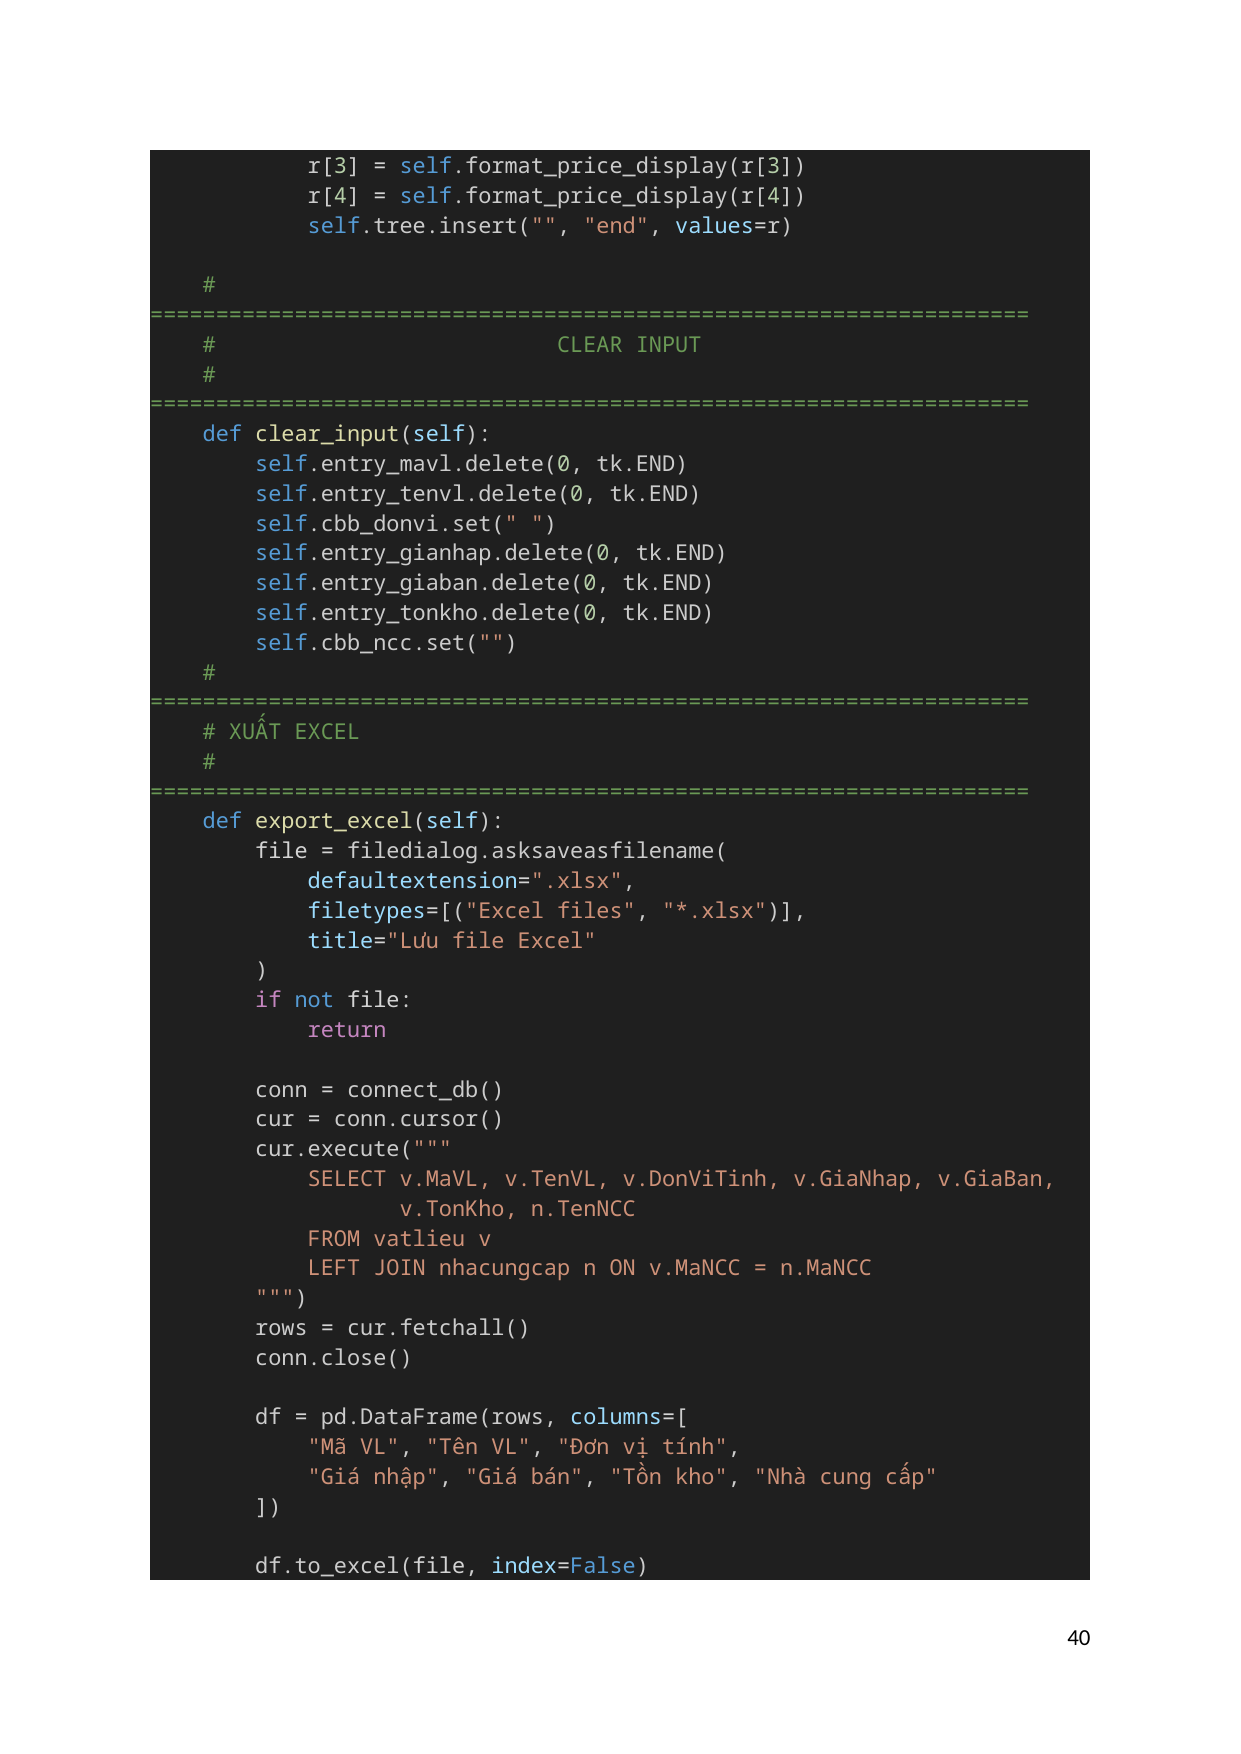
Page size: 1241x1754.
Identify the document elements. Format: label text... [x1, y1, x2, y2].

text cur.execute(""" [150, 1133, 1090, 1163]
text cur = conn.cursor() [150, 1103, 1090, 1133]
text filetypes=[("Excel files", "*.xlsx")], [150, 895, 1090, 924]
text # =================================================================== [150, 358, 1090, 418]
text LEFT JOIN nhacungcap n ON v.MaNCC = n.MaNCC [150, 1252, 1090, 1282]
text ]) [150, 1491, 1090, 1520]
text self.cbb_donvi.set(" ") [150, 507, 1090, 537]
text self.cbb_ncc.set("") [150, 627, 1090, 656]
text # CLEAR INPUT [150, 329, 1090, 358]
text df.to_excel(file, index=False) [150, 1550, 1090, 1580]
text self.entry_gianhap.delete(0, tk.END) [150, 537, 1090, 567]
text SELECT v.MaVL, v.TenVL, v.DonViTinh, v.GiaNhap, v.GiaBan, [150, 1163, 1090, 1193]
text self.entry_giaban.delete(0, tk.END) [150, 567, 1090, 597]
text # =================================================================== [150, 269, 1090, 329]
text defaultextension=".xlsx", [150, 865, 1090, 895]
text self.entry_mavl.delete(0, tk.END) [150, 448, 1090, 478]
text # XUẤT EXCEL [150, 716, 1090, 746]
text title="Lưu file Excel" [150, 924, 1090, 954]
text r[3] = self.format_price_display(r[3]) [150, 150, 1090, 180]
text self.tree.insert("", "end", values=r) [150, 209, 1090, 239]
text return [150, 1014, 1090, 1044]
text self.entry_tenvl.delete(0, tk.END) [150, 478, 1090, 507]
text "Giá nhập", "Giá bán", "Tồn kho", "Nhà cung cấp" [150, 1461, 1090, 1491]
text def clear_input(self): [150, 418, 1090, 448]
text # =================================================================== [150, 746, 1090, 805]
text conn = connect_db() [150, 1073, 1090, 1103]
text "Mã VL", "Tên VL", "Đơn vị tính", [150, 1431, 1090, 1461]
text """) [150, 1282, 1090, 1312]
text v.TonKho, n.TenNCC [150, 1193, 1090, 1222]
text rows = cur.fetchall() [150, 1312, 1090, 1342]
text self.entry_tonkho.delete(0, tk.END) [150, 597, 1090, 627]
text # =================================================================== [150, 656, 1090, 716]
text file = filedialog.asksaveasfilename( [150, 835, 1090, 865]
text df = pd.DataFrame(rows, columns=[ [150, 1401, 1090, 1431]
text r[4] = self.format_price_display(r[4]) [150, 180, 1090, 209]
text conn.close() [150, 1342, 1090, 1371]
text def export_excel(self): [150, 805, 1090, 835]
text FROM vatlieu v [150, 1222, 1090, 1252]
text if not file: [150, 984, 1090, 1014]
text ) [150, 954, 1090, 984]
